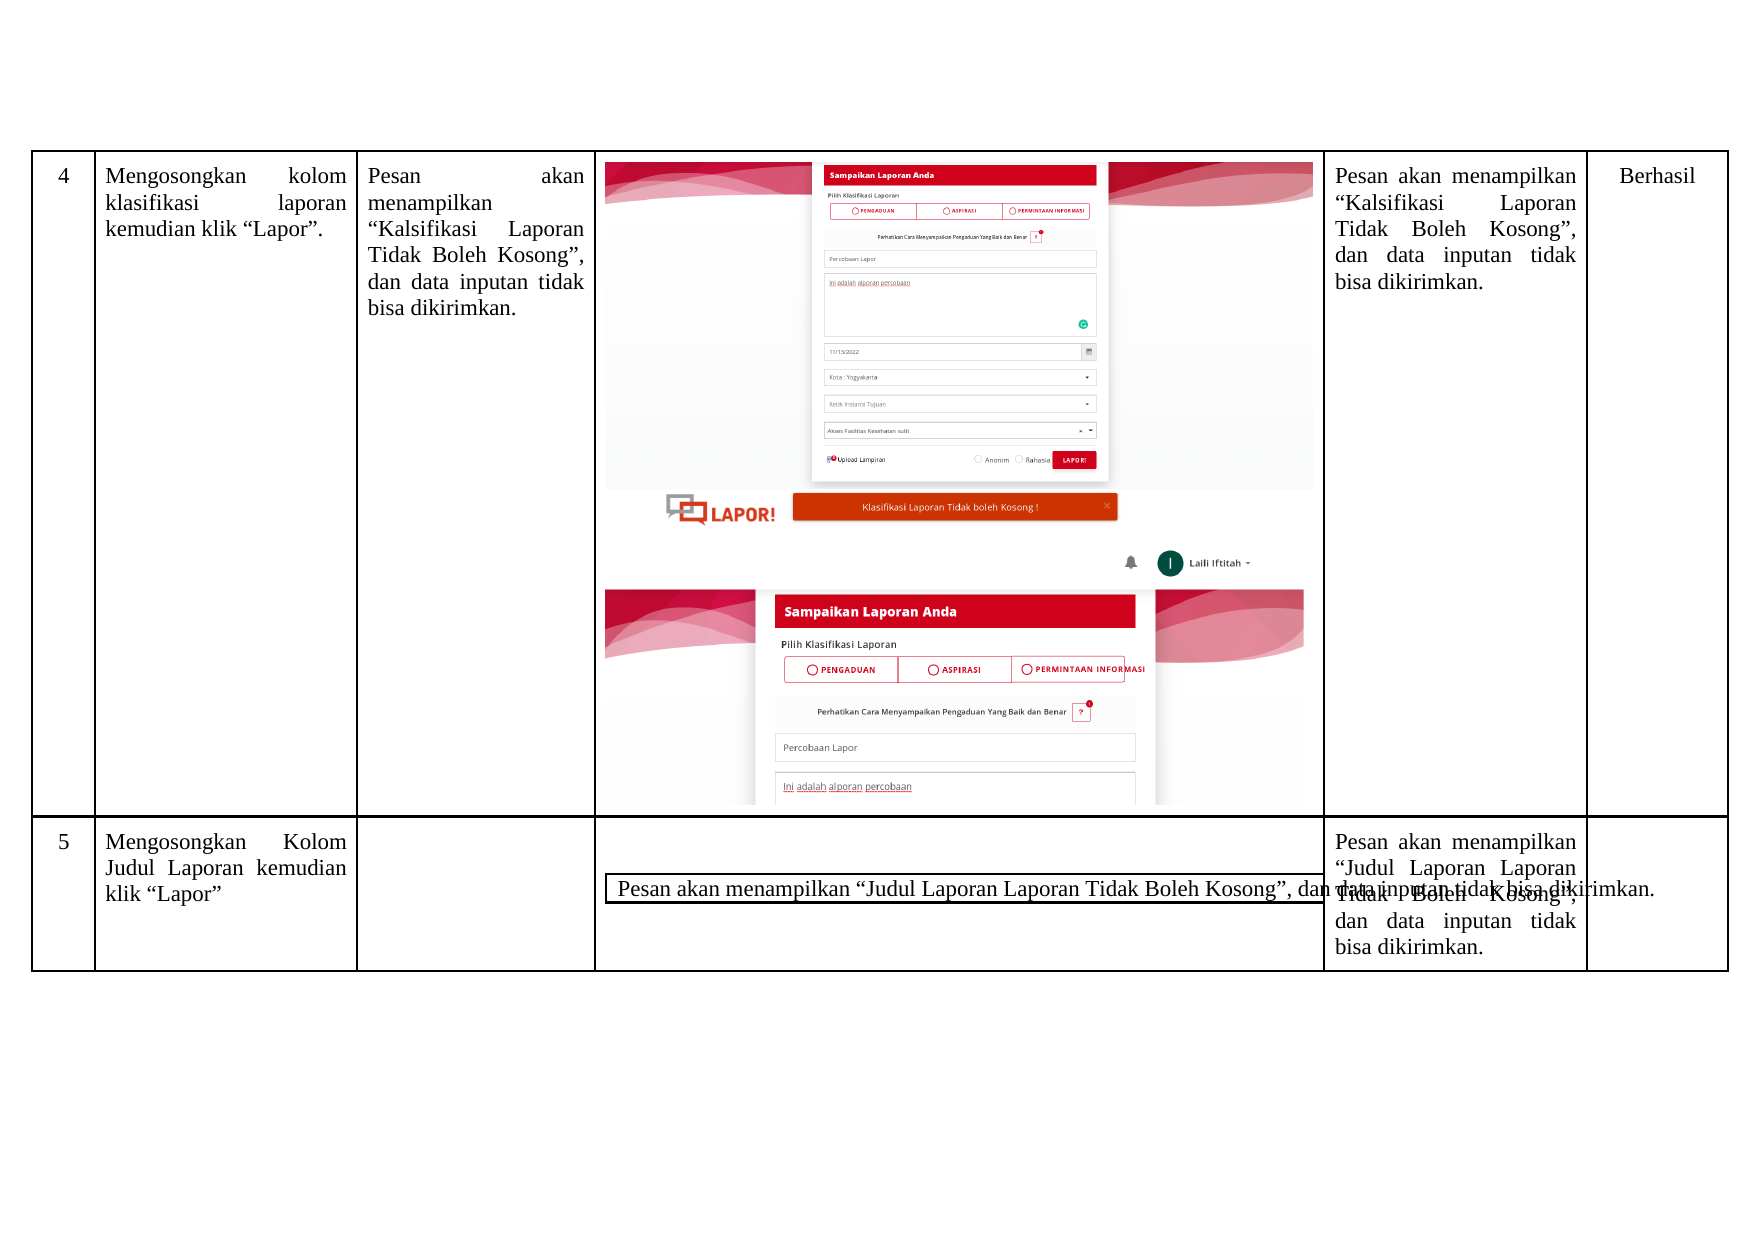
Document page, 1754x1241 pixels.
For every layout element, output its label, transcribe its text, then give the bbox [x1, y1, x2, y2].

table_cell Pesan akan menampilkan “Kalsifikasi Laporan Tidak Boleh Kosong”, dan data inputan tidak bisa dikirimkan. [358, 152, 594, 815]
table_cell [596, 818, 1323, 970]
table_cell 4 [33, 152, 94, 815]
table_cell 5 [33, 818, 94, 970]
picture [605, 162, 1313, 805]
table_cell Pesan akan menampilkan “Kalsifikasi Laporan Tidak Boleh Kosong”, dan data inputan tidak bisa dikirimkan. [1325, 152, 1586, 815]
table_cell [96, 818, 356, 970]
table_cell [596, 152, 1323, 815]
table_cell Berhasil [1588, 152, 1727, 815]
table_cell Mengosongkan kolom klasifikasi laporan kemudian klik “Lapor”. [96, 152, 356, 815]
table_cell [1588, 818, 1727, 970]
table_cell [358, 818, 594, 970]
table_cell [1325, 818, 1586, 970]
